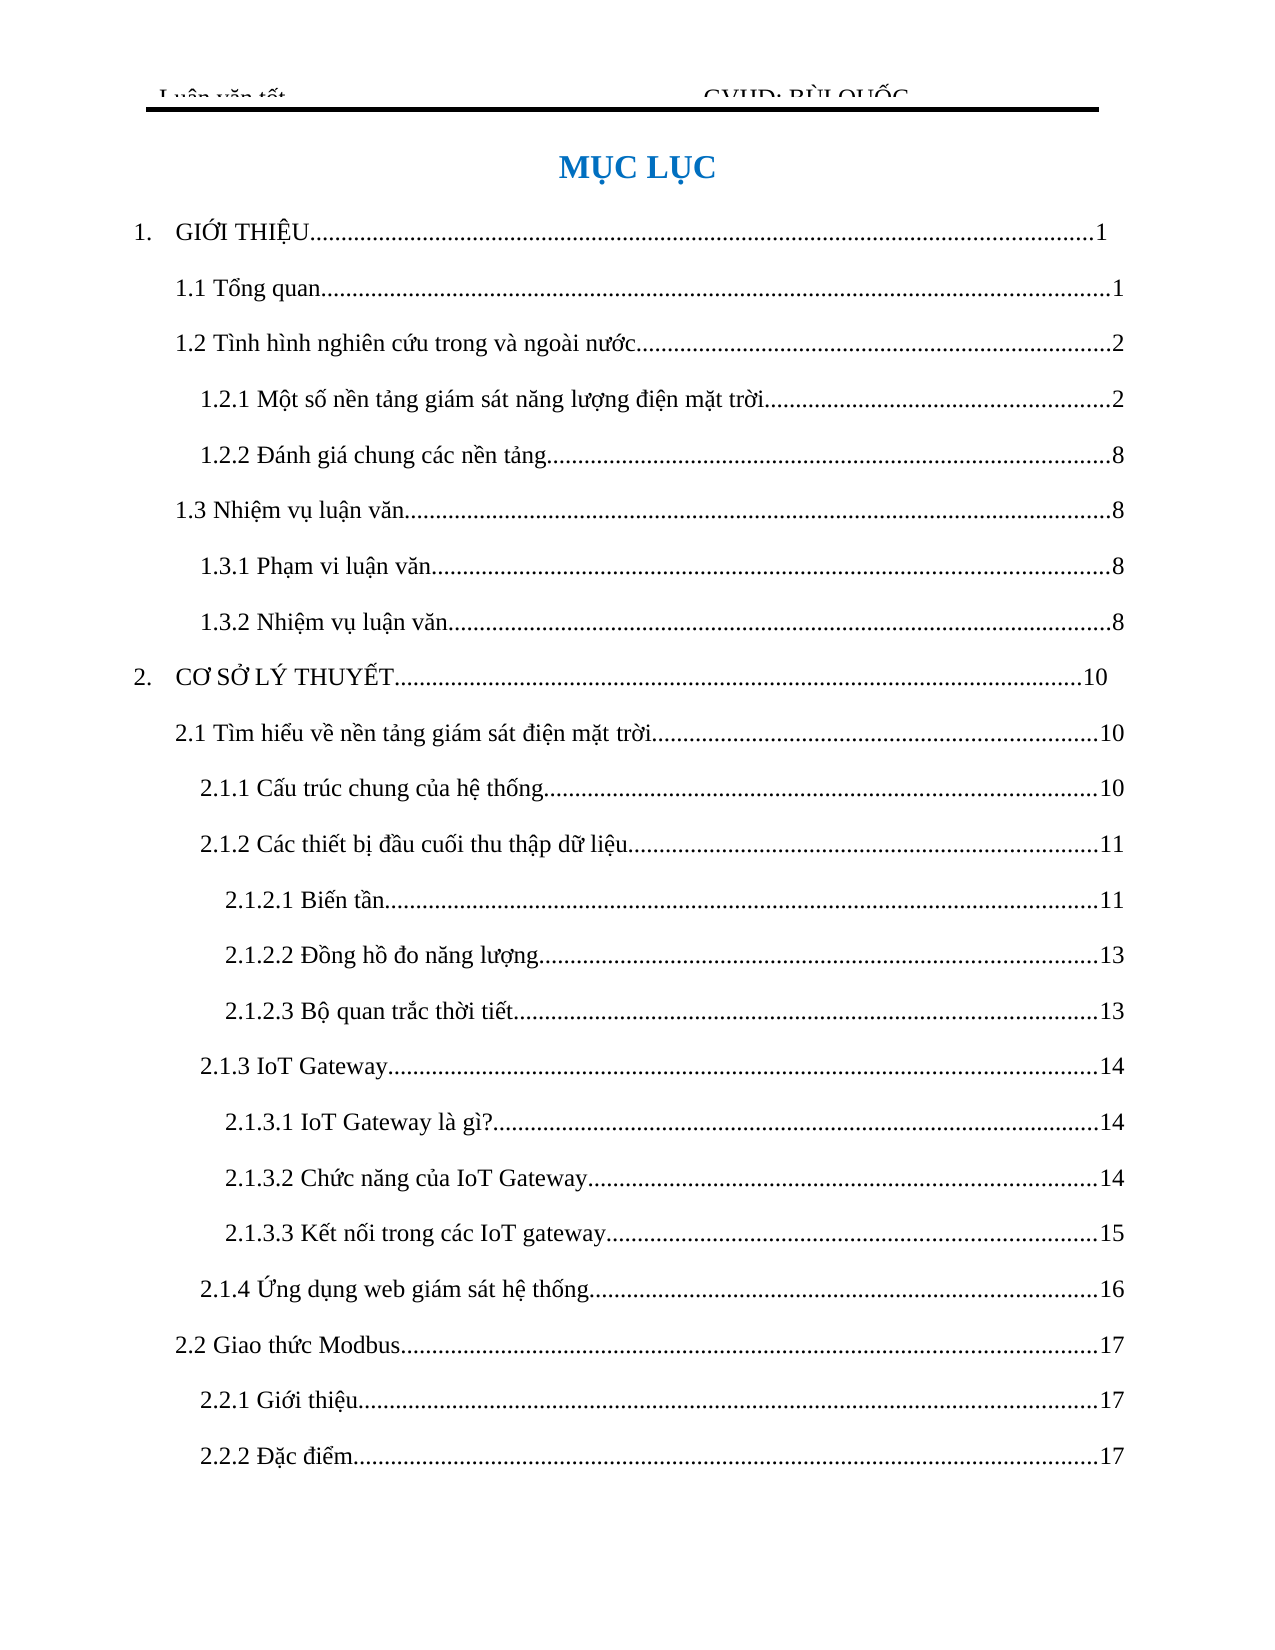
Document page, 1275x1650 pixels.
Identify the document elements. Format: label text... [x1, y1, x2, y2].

list Cấu trúc chung của hệ thống 10 [200, 773, 1173, 802]
list Nhiệm vụ luận văn 8 [175, 495, 1173, 524]
list Ứng dụng web giám sát hệ thống 16 [200, 1274, 1173, 1303]
list Giao thức Modbus 17 [175, 1330, 1173, 1359]
list Giới thiệu 17 [200, 1386, 1173, 1414]
text MỤC LỤC [178, 147, 1097, 186]
list IoT Gateway 14 [200, 1051, 1173, 1080]
list GIỚI THIỆU 1 [133, 217, 1141, 246]
list Phạm vi luận văn 8 [200, 551, 1173, 579]
list Tình hình nghiên cứu trong và ngoài nước 2 [175, 328, 1173, 357]
list IoT Gateway là gì? 14 [225, 1107, 1173, 1136]
list Chức năng của IoT Gateway 14 [225, 1163, 1173, 1192]
list Các thiết bị đầu cuối thu thập dữ liệu 11 [200, 829, 1173, 858]
list Tổng quan 1 [175, 273, 1173, 301]
list Đánh giá chung các nền tảng 8 [200, 440, 1173, 468]
list Đặc điểm 17 [200, 1441, 1173, 1470]
list Một số nền tảng giám sát năng lượng điện mặt trời 2 [200, 384, 1173, 413]
list Đồng hồ đo năng lượng 13 [225, 940, 1173, 969]
list Kết nối trong các IoT gateway 15 [225, 1218, 1173, 1247]
list CƠ SỞ LÝ THUYẾT 10 [133, 662, 1141, 691]
list Biến tần 11 [225, 885, 1173, 914]
list Tìm hiểu về nền tảng giám sát điện mặt trời 10 [175, 718, 1173, 747]
list Nhiệm vụ luận văn 8 [200, 607, 1173, 636]
list Bộ quan trắc thời tiết 13 [225, 996, 1173, 1025]
